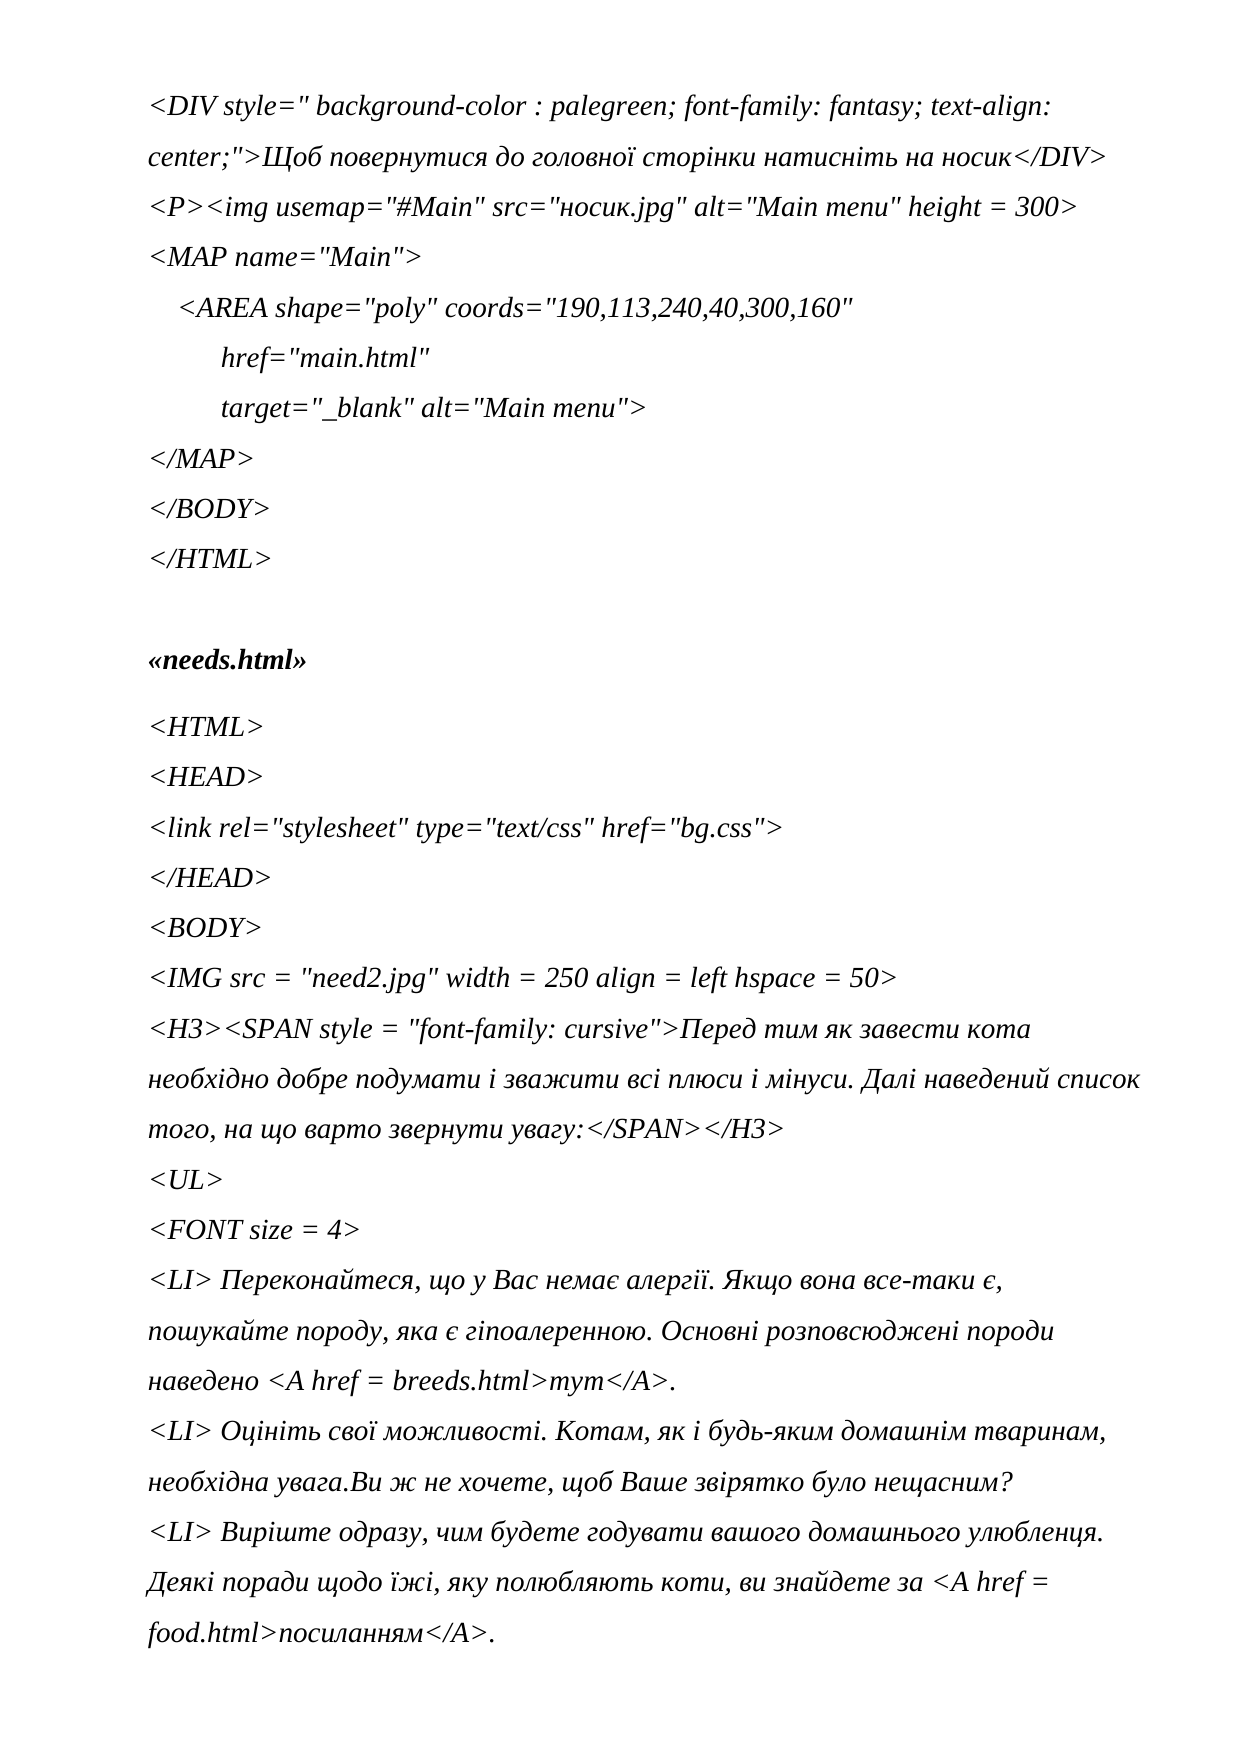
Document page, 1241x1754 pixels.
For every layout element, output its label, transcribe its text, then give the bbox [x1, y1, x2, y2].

text <LI> Оцініть свої можливості. Котам, як і будь-яким домашнім тваринам, необхідна увага.Ви ж не хочете, щоб Ваше звірятко було нещасним? [148, 1413, 1152, 1497]
text «needs.html» [148, 642, 1152, 676]
text <HTML> [148, 709, 1152, 743]
text <BODY> [148, 910, 1152, 944]
text </BODY> [148, 491, 1152, 524]
text <LI> Виріште одразу, чим будете годувати вашого домашнього улюбленця. Деякі поради щодо їжі, яку полюбляють коти, ви знайдете за <A href = food.html>посиланням</A>. [148, 1514, 1152, 1648]
text <HEAD> [148, 759, 1152, 793]
text <LI> Переконайтеся, що у Вас немає алергії. Якщо вона все-таки є, пошукайте породу, яка є гіпоалеренною. Основні розповсюджені породи наведено <A href = breeds.html>тут</A>. [148, 1262, 1152, 1397]
text </MAP> [148, 441, 1152, 474]
text </HEAD> [148, 860, 1152, 893]
text <UL> [148, 1162, 1152, 1195]
text <AREA shape="poly" coords="190,113,240,40,300,160" [148, 290, 1152, 323]
text target="_blank" alt="Main menu"> [148, 390, 1152, 424]
text <H3><SPAN style = "font-family: cursive">Перед тим як завести кота необхідно добре подумати і зважити всі плюси і мінуси. Далі наведений список того, на що варто звернути увагу:</SPAN></H3> [148, 1011, 1152, 1145]
text href="main.html" [148, 340, 1152, 374]
text <DIV style=" background-color : palegreen; font-family: fantasy; text-align: center;">Щоб повернутися до головної сторінки натисніть на носик</DIV> [148, 88, 1152, 172]
text <link rel="stylesheet" type="text/css" href="bg.css"> [148, 810, 1152, 843]
text <P><img usemap="#Main" src="носик.jpg" alt="Main menu" height = 300> [148, 189, 1152, 223]
text <FONT size = 4> [148, 1212, 1152, 1246]
text <MAP name="Main"> [148, 239, 1152, 273]
text </HTML> [148, 541, 1152, 575]
text <IMG src = "need2.jpg" width = 250 align = left hspace = 50> [148, 961, 1152, 994]
